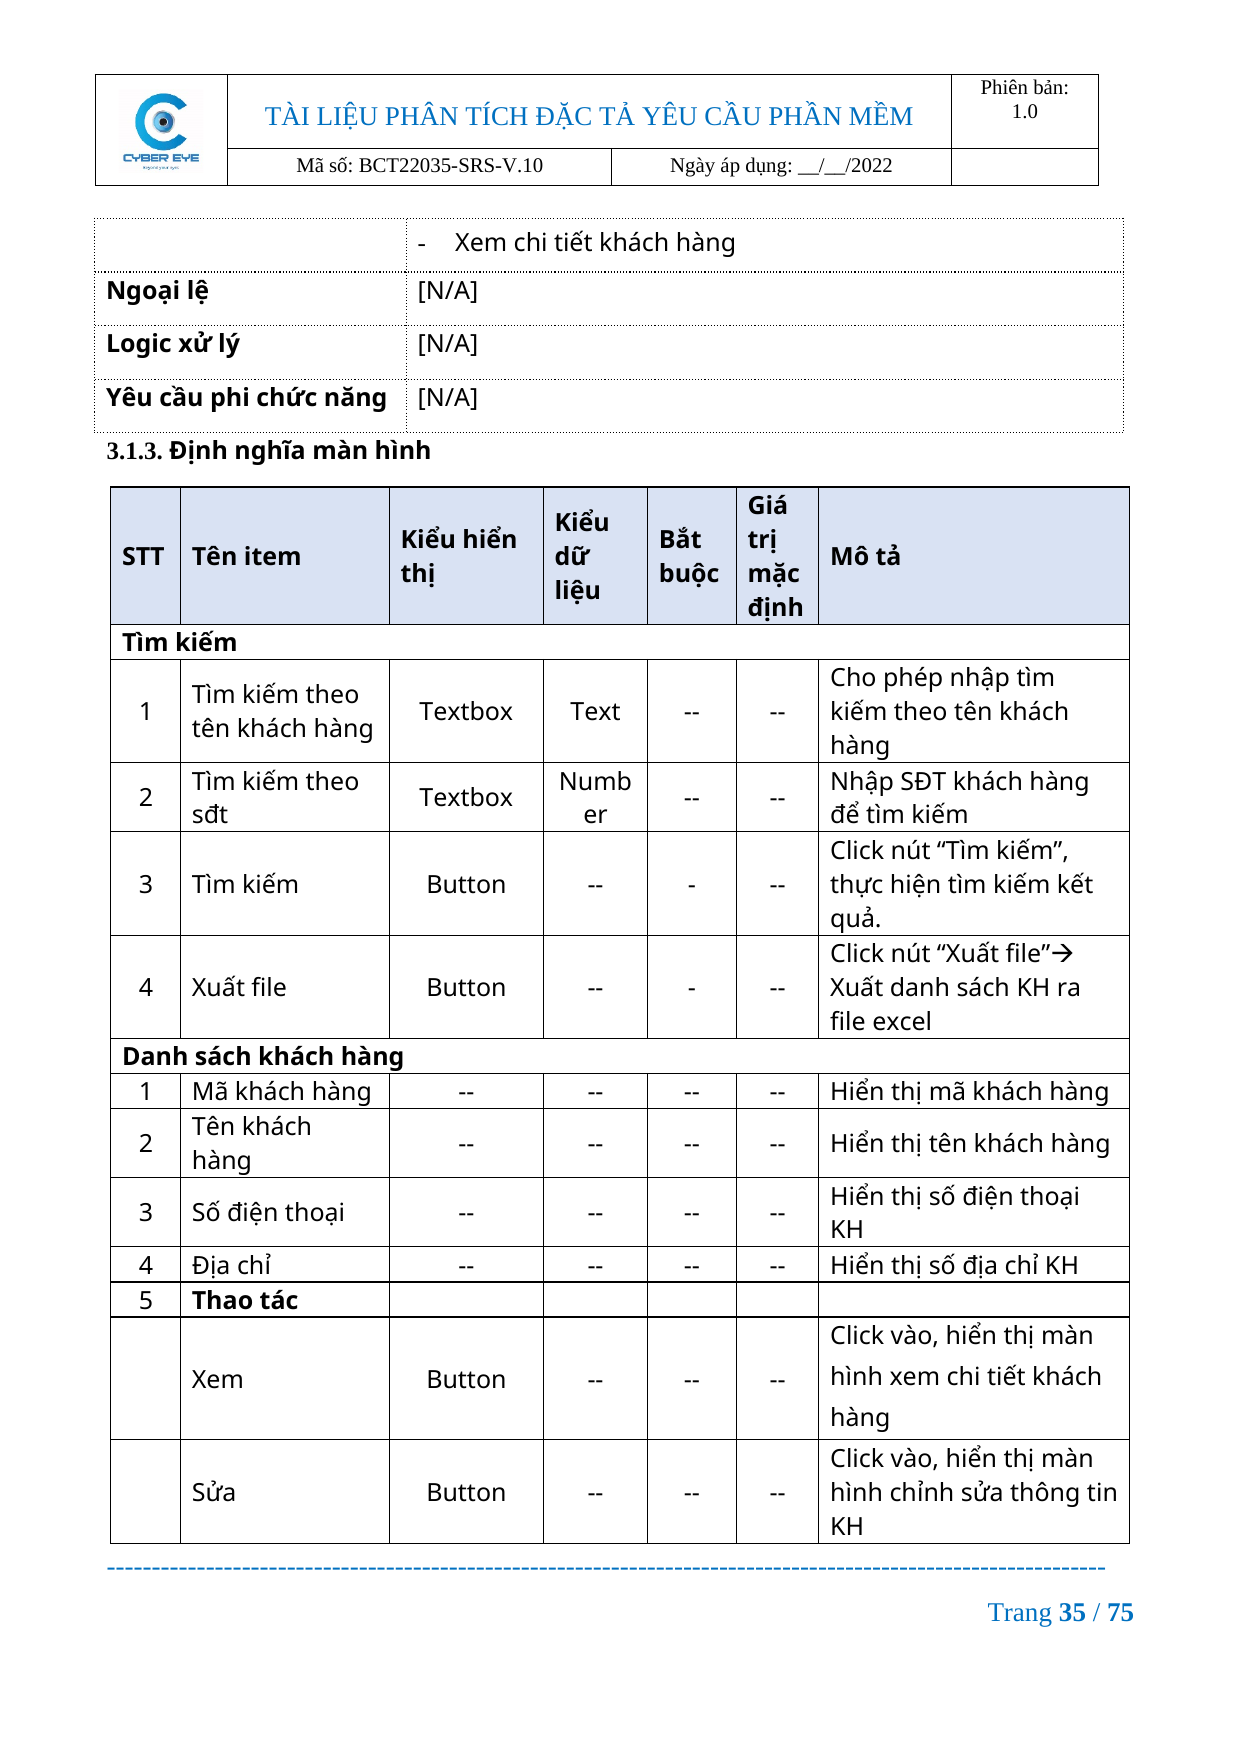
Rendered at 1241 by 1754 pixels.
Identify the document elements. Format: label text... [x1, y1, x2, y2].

table_cell [N/A] [406, 379, 1124, 432]
table_cell -- [544, 936, 647, 1038]
table_cell -- [390, 1074, 543, 1108]
table_cell [648, 1283, 736, 1316]
table_cell 2 [111, 763, 180, 831]
table_cell -- [544, 1318, 647, 1439]
table_cell Button [390, 936, 543, 1038]
table_cell 1 [111, 660, 180, 762]
text Định nghĩa màn hình [106, 433, 1134, 467]
table_cell Địa chỉ [181, 1247, 389, 1281]
table_cell Tìm kiếm theo tên khách hàng [181, 660, 389, 762]
table_cell Tìm kiếm [181, 832, 389, 934]
table_cell Hiển thị số địa chỉ KH [819, 1247, 1129, 1281]
table_cell -- [648, 1178, 736, 1246]
table_header Kiểu hiển thị [390, 488, 543, 624]
table_cell Ngoại lệ [95, 271, 406, 325]
table_cell Cho phép nhập tìm kiếm theo tên khách hàng [819, 660, 1129, 762]
table_header Giá trị mặc định [737, 488, 818, 624]
table_cell -- [544, 1440, 647, 1543]
table_header STT [111, 488, 180, 624]
table_cell 4 [111, 1247, 180, 1281]
table_cell -- [544, 1247, 647, 1281]
table_cell Sửa [181, 1440, 389, 1543]
table_cell -- [737, 1440, 818, 1543]
table_cell [111, 1440, 180, 1543]
table_cell Danh sách khách hàng [111, 1039, 1129, 1073]
table_cell -- [544, 1109, 647, 1177]
table_cell Trigger [95, 218, 406, 271]
table_cell -- [648, 1109, 736, 1177]
table_cell [390, 1283, 543, 1316]
table_cell Click vào, hiển thị màn hình chỉnh sửa thông tin KH [819, 1440, 1129, 1543]
table_cell -- [648, 1318, 736, 1439]
table_header Kiểu dữ liệu [544, 488, 647, 624]
table_header Tên item [181, 488, 389, 624]
table_cell -- [737, 832, 818, 934]
table_cell -- [737, 1074, 818, 1108]
table_cell Tìm kiếm [111, 625, 1129, 659]
table_cell Button [390, 832, 543, 934]
table_cell Button [390, 1318, 543, 1439]
table_cell 5 [111, 1283, 180, 1316]
table_cell Click vào, hiển thị màn hình xem chi tiết khách hàng [819, 1318, 1129, 1439]
table_cell 4 [111, 936, 180, 1038]
table_cell Number [544, 763, 647, 831]
table_cell -- [737, 1247, 818, 1281]
table_cell Tìm kiếm theo sđt [181, 763, 389, 831]
table_cell - [648, 832, 736, 934]
table_cell -- [737, 1178, 818, 1246]
table_cell -- [390, 1178, 543, 1246]
table_header Bắt buộc [648, 488, 736, 624]
table_cell -- [648, 1074, 736, 1108]
table_cell Click nút “Tìm kiếm”, thực hiện tìm kiếm kết quả. [819, 832, 1129, 934]
table_cell Số điện thoại [181, 1178, 389, 1246]
table_cell [544, 1283, 647, 1316]
table_cell -- [648, 763, 736, 831]
table_cell Thao tác [181, 1283, 389, 1316]
table_cell -- [648, 1247, 736, 1281]
table_cell -- [737, 1109, 818, 1177]
table_cell -- [390, 1109, 543, 1177]
table_cell Logic xử lý [95, 325, 406, 378]
table_cell -- [544, 832, 647, 934]
table_cell Hiển thị số điện thoại KH [819, 1178, 1129, 1246]
table_cell [N/A] [406, 271, 1124, 325]
table_cell -- [737, 763, 818, 831]
table_cell Button [390, 1440, 543, 1543]
table_cell Yêu cầu phi chức năng [95, 379, 406, 432]
table_cell [819, 1283, 1129, 1316]
table_cell -- [544, 1178, 647, 1246]
table_cell Tên khách hàng [181, 1109, 389, 1177]
table_cell [737, 1283, 818, 1316]
table_cell 2 [111, 1109, 180, 1177]
table_cell Xuất file [181, 936, 389, 1038]
table_cell 3 [111, 1178, 180, 1246]
table_cell -- [648, 1440, 736, 1543]
table_cell -- [737, 660, 818, 762]
table_cell Hiển thị mã khách hàng [819, 1074, 1129, 1108]
table_cell Text [544, 660, 647, 762]
table_cell -- [737, 1318, 818, 1439]
table_cell - [648, 936, 736, 1038]
table_header Mô tả [819, 488, 1129, 624]
picture [118, 89, 204, 173]
table_cell Click nút “Xuất file” Xuất danh sách KH ra file excel [819, 936, 1129, 1038]
table_cell -- [737, 936, 818, 1038]
table_cell -- [648, 660, 736, 762]
table_cell [111, 1318, 180, 1439]
table_cell Textbox [390, 660, 543, 762]
table_cell -- [544, 1074, 647, 1108]
table_cell [N/A] [406, 325, 1124, 378]
table_cell -- [390, 1247, 543, 1281]
table_cell Hiển thị tên khách hàng [819, 1109, 1129, 1177]
table_cell Xem [181, 1318, 389, 1439]
table_cell Textbox [390, 763, 543, 831]
table_cell Nhập SĐT khách hàng để tìm kiếm [819, 763, 1129, 831]
table_cell 1 [111, 1074, 180, 1108]
table_cell 3 [111, 832, 180, 934]
table_cell Mã khách hàng [181, 1074, 389, 1108]
